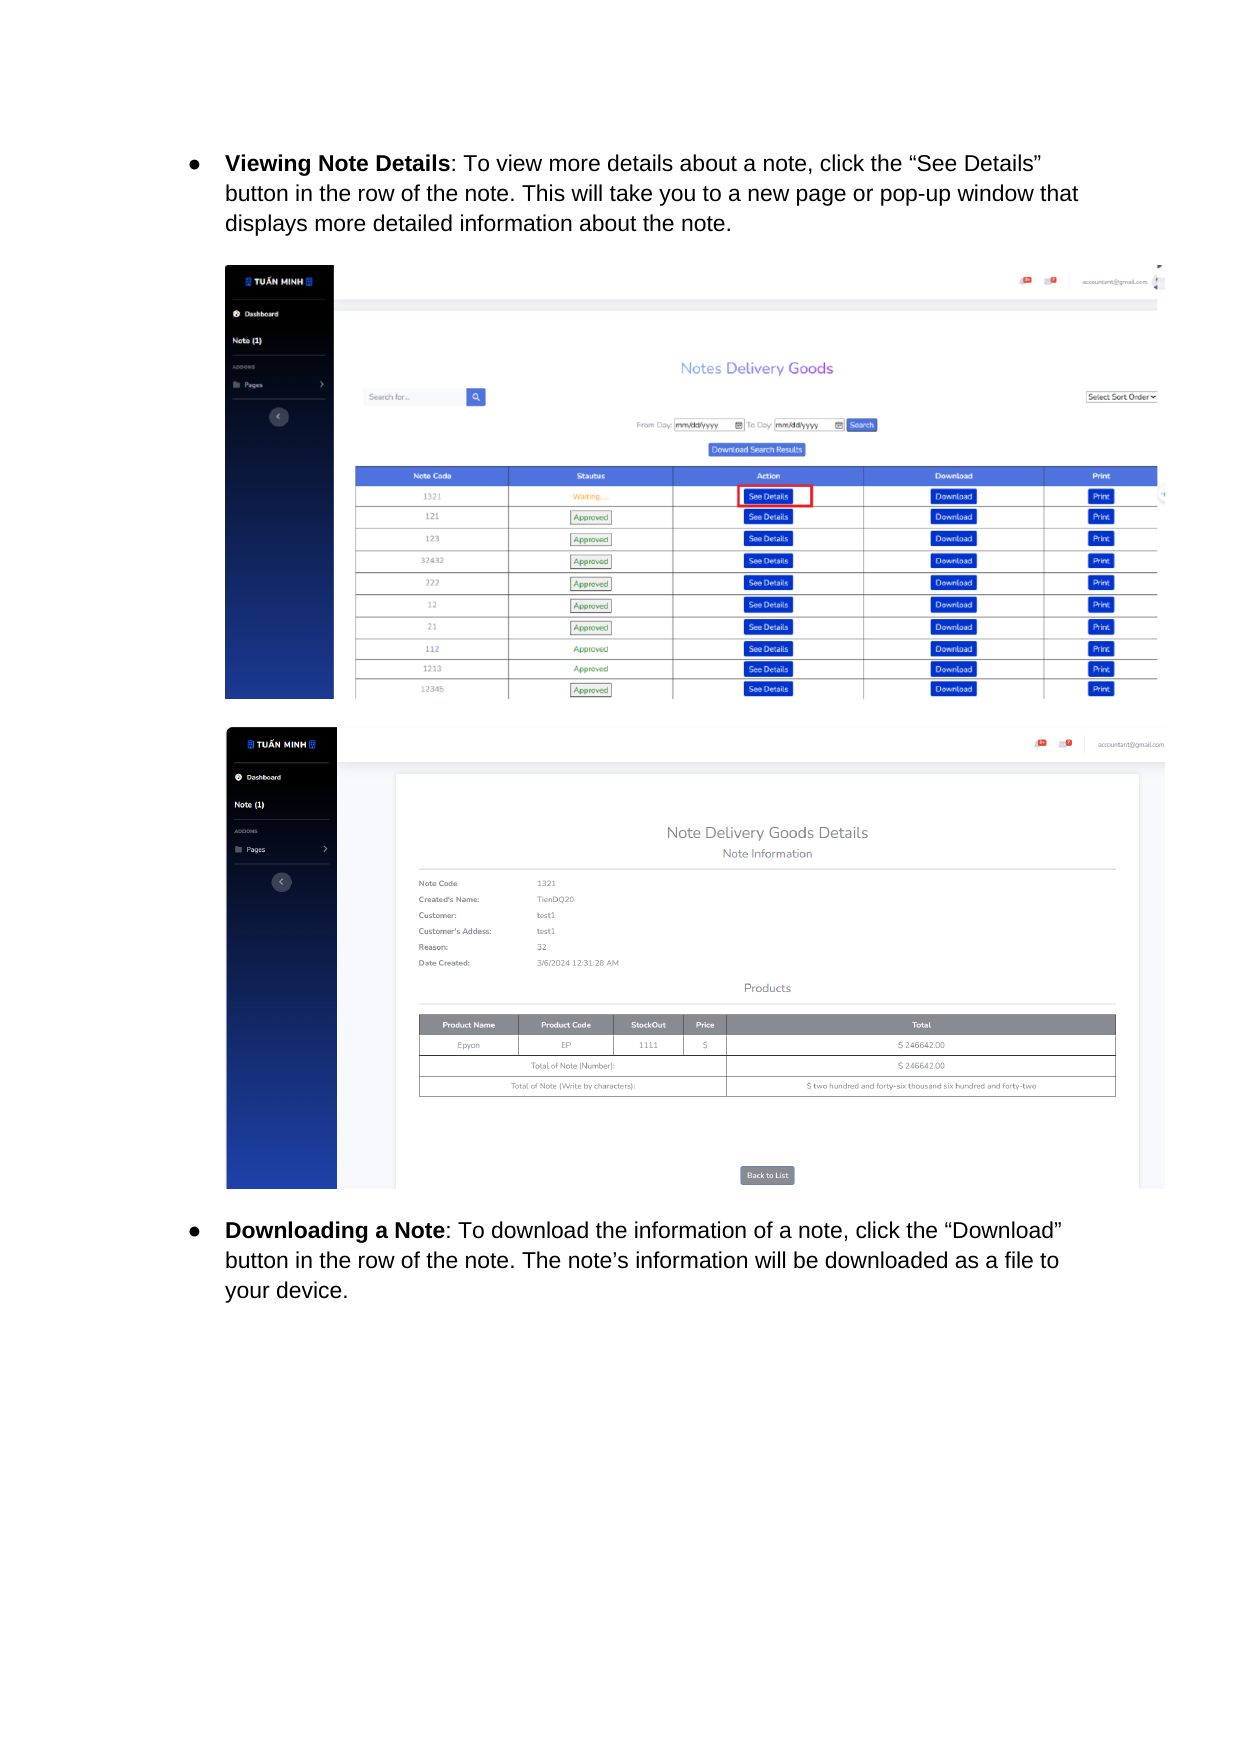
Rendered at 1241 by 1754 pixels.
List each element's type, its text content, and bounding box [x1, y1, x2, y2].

list Viewing Note Details: To view more details about a note, click the “See Details” button in the row of the note. This will take you to a new page or pop-up window that displays more detailed information about the note. [187, 150, 1090, 237]
picture [225, 265, 1166, 699]
picture [225, 727, 1166, 1189]
list Downloading a Note: To download the information of a note, click the “Download” button in the row of the note. The note’s information will be downloaded as a file to your device. [187, 1217, 1090, 1304]
